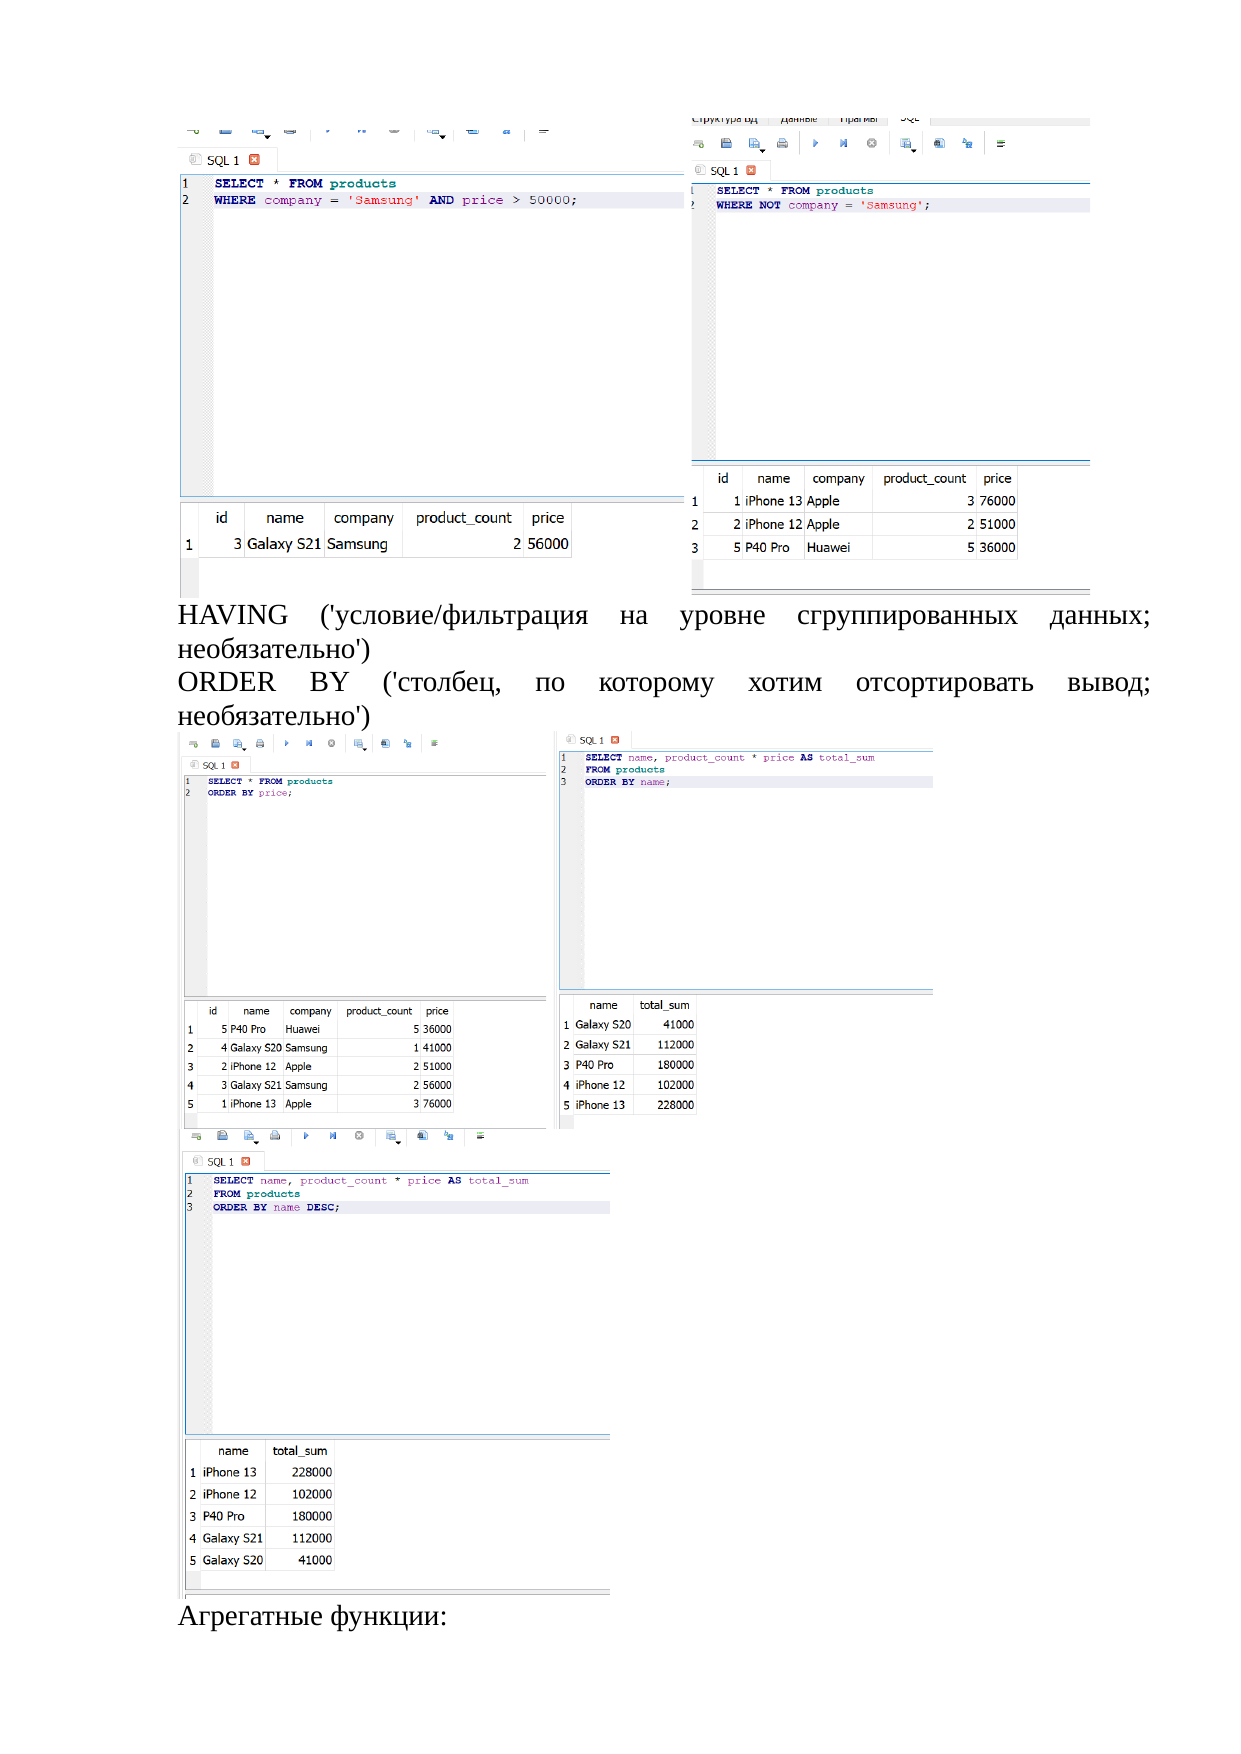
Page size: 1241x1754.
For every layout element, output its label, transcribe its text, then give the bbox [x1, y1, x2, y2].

text Агрегатные функции: [177, 1598, 1152, 1632]
picture [177, 731, 933, 1599]
text HAVING ('условие/фильтрация на уровне сгруппированных данных; необязательно') [177, 597, 1152, 664]
text ORDER BY ('столбец, по которому хотим отсортировать вывод; необязательно') [177, 664, 1152, 731]
picture [177, 130, 685, 598]
picture [691, 118, 1091, 598]
